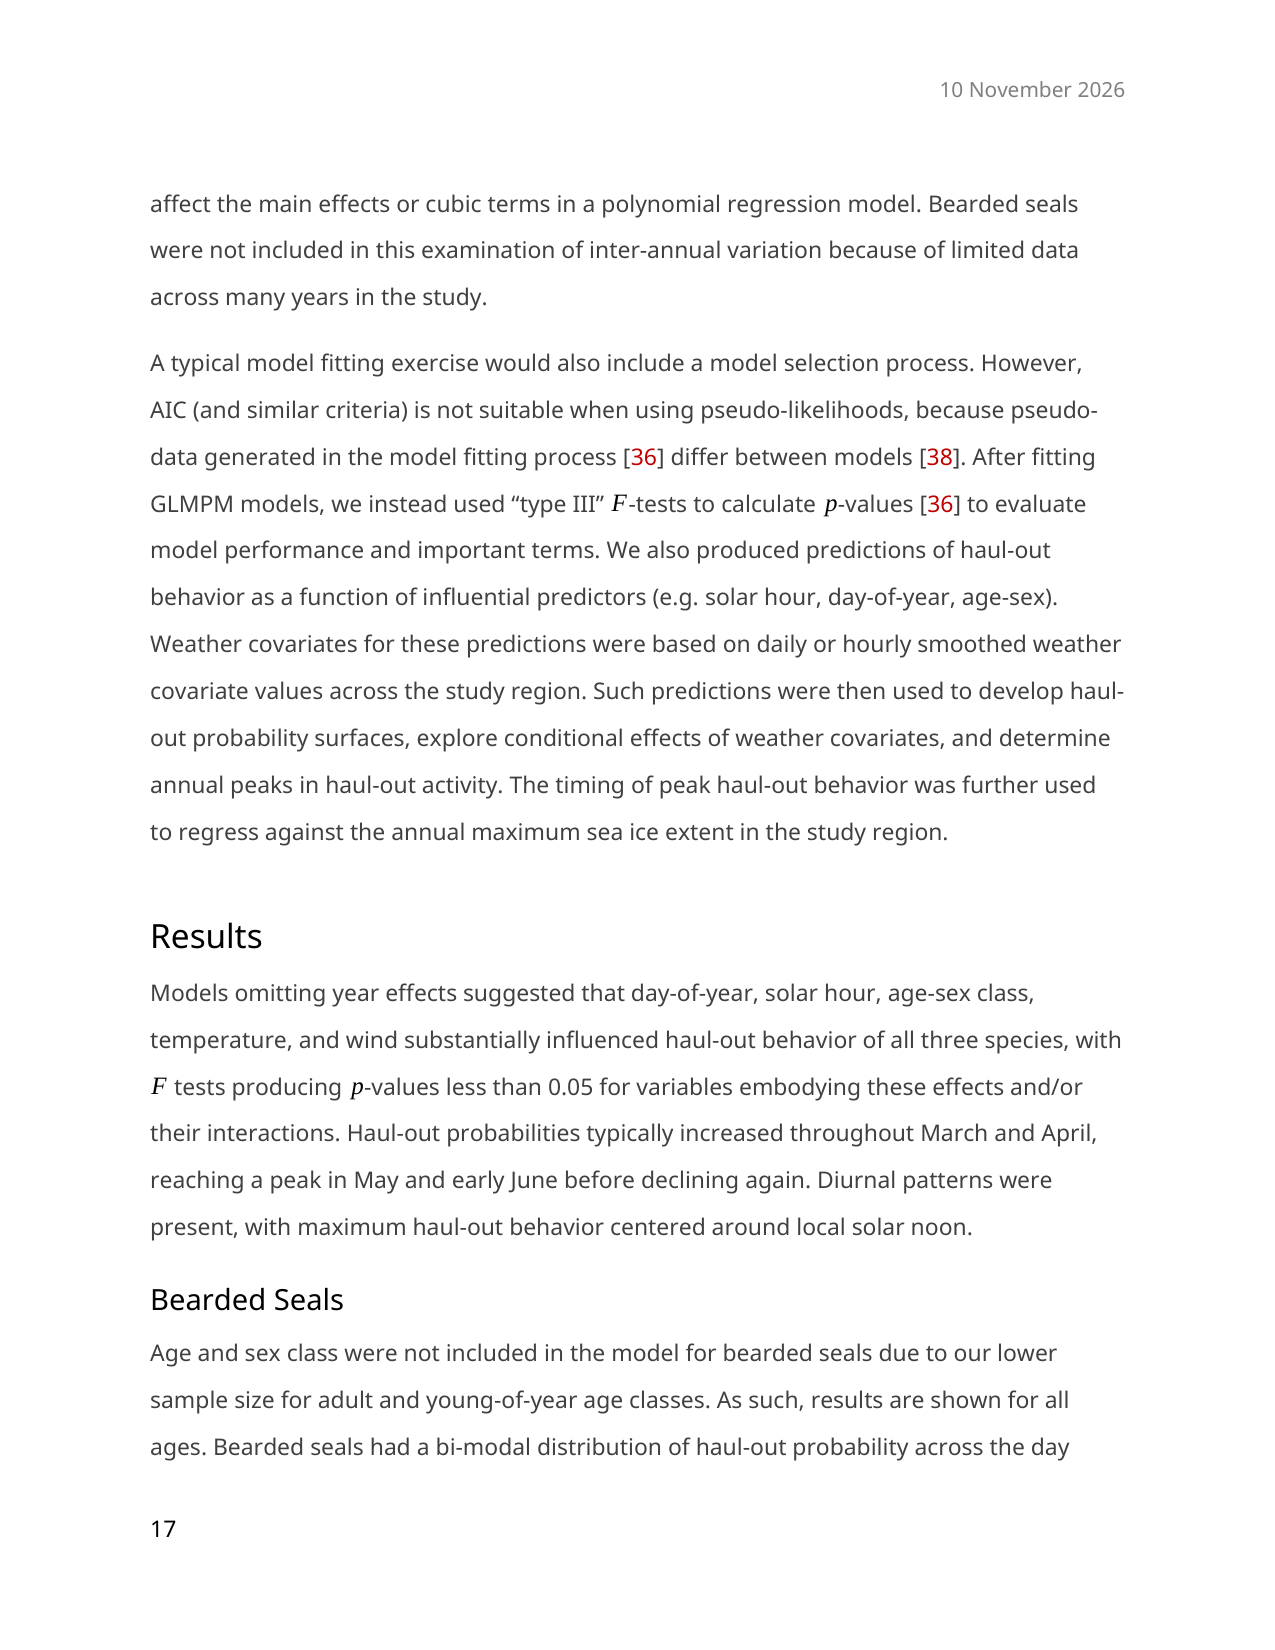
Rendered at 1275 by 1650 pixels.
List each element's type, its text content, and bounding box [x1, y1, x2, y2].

subtitle Results [150, 912, 1125, 958]
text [150, 187, 1125, 312]
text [150, 1337, 1125, 1462]
subtitle Bearded Seals [150, 1279, 1125, 1318]
text A typical model fitting exercise would also include a model selection process. However, AIC (and similar criteria) is not suitable when using pseudo-likelihoods, because pseudo-data generated in the model fitting process [36] differ between models [38]. After fitting GLMPM models, we instead used “type III” -tests to calculate -values [36] to evaluate model performance and important terms. We also produced predictions of haul-out behavior as a function of influential predictors (e.g. solar hour, day-of-year, age-sex). Weather covariates for these predictions were based on daily or hourly smoothed weather covariate values across the study region. Such predictions were then used to develop haul-out probability surfaces, explore conditional effects of weather covariates, and determine annual peaks in haul-out activity. The timing of peak haul-out behavior was further used to regress against the annual maximum sea ice extent in the study region. [150, 347, 1125, 847]
text Models omitting year effects suggested that day-of-year, solar hour, age-sex class, temperature, and wind substantially influenced haul-out behavior of all three species, with tests producing -values less than 0.05 for variables embodying these effects and/or their interactions. Haul-out probabilities typically increased throughout March and April, reaching a peak in May and early June before declining again. Diurnal patterns were present, with maximum haul-out behavior centered around local solar noon. [150, 977, 1125, 1242]
